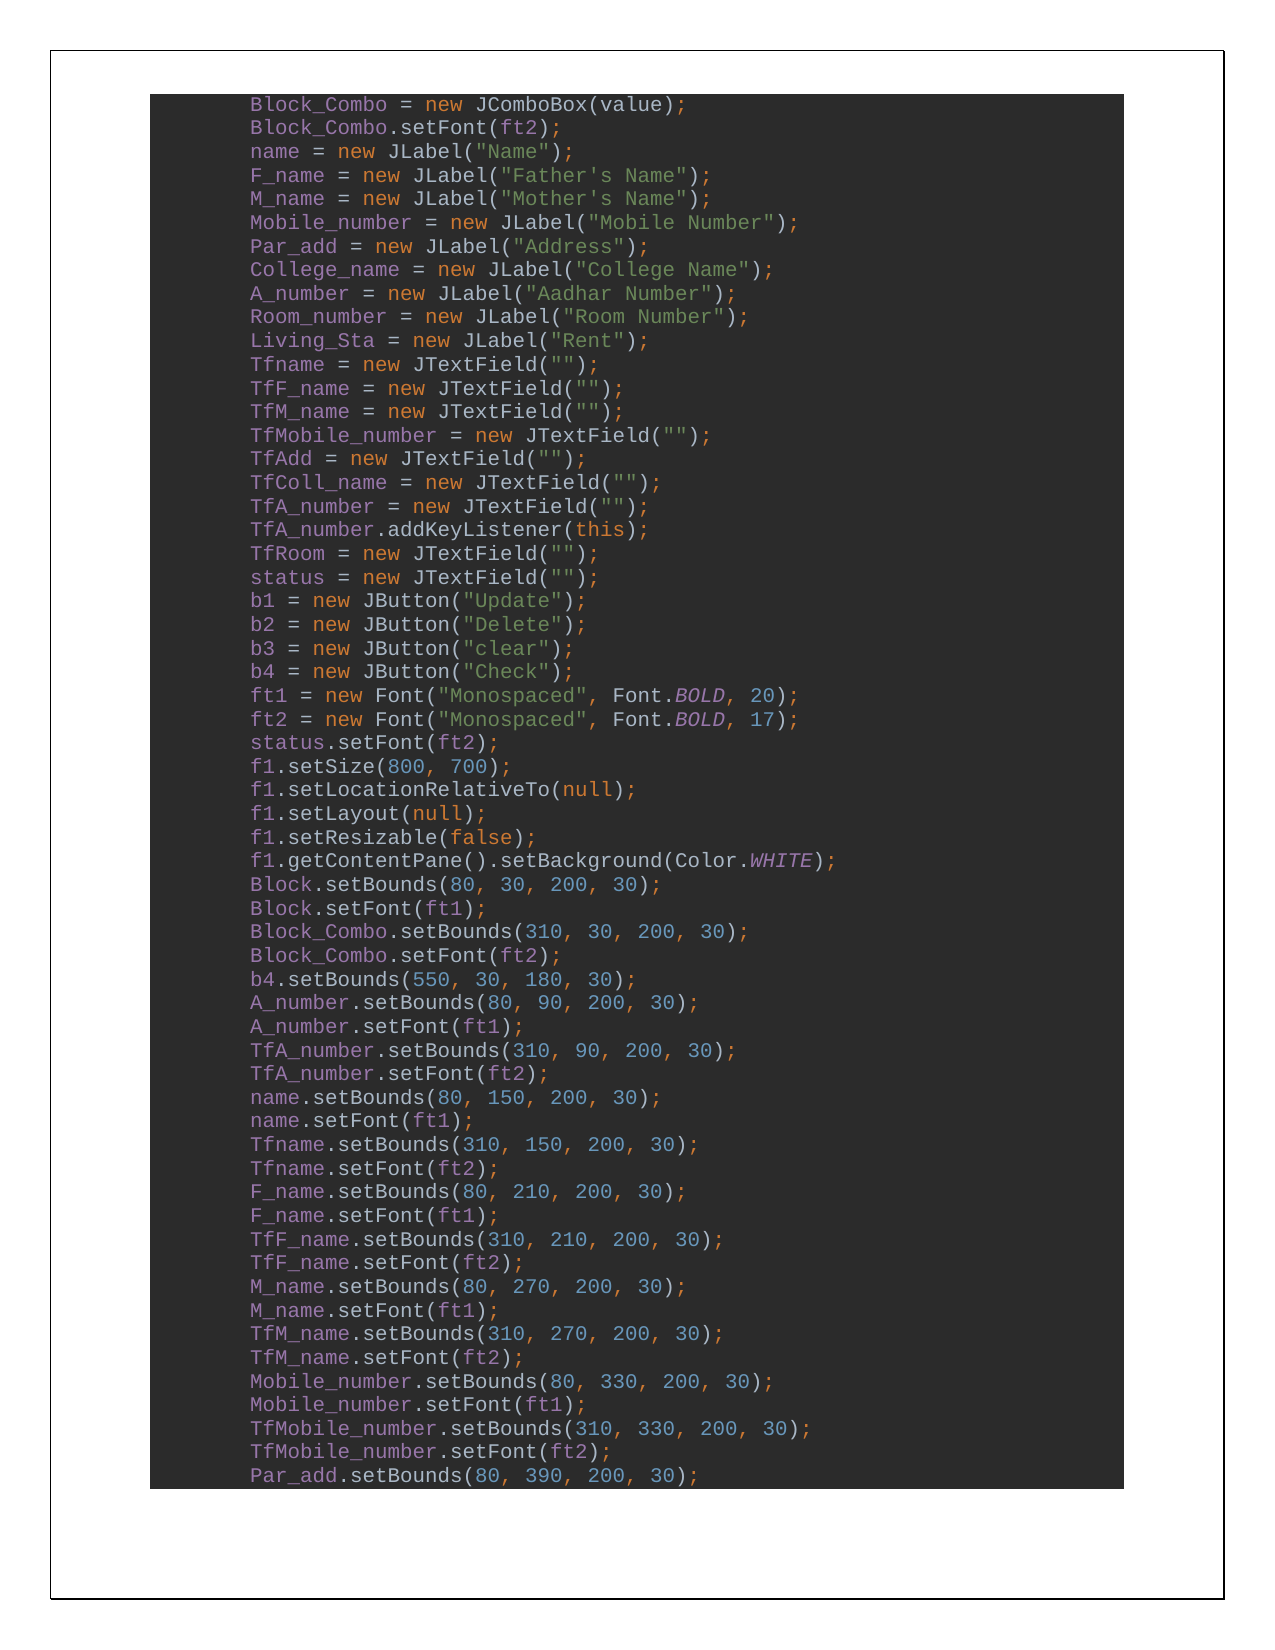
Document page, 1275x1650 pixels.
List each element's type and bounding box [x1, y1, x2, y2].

text [150, 94, 1124, 1489]
